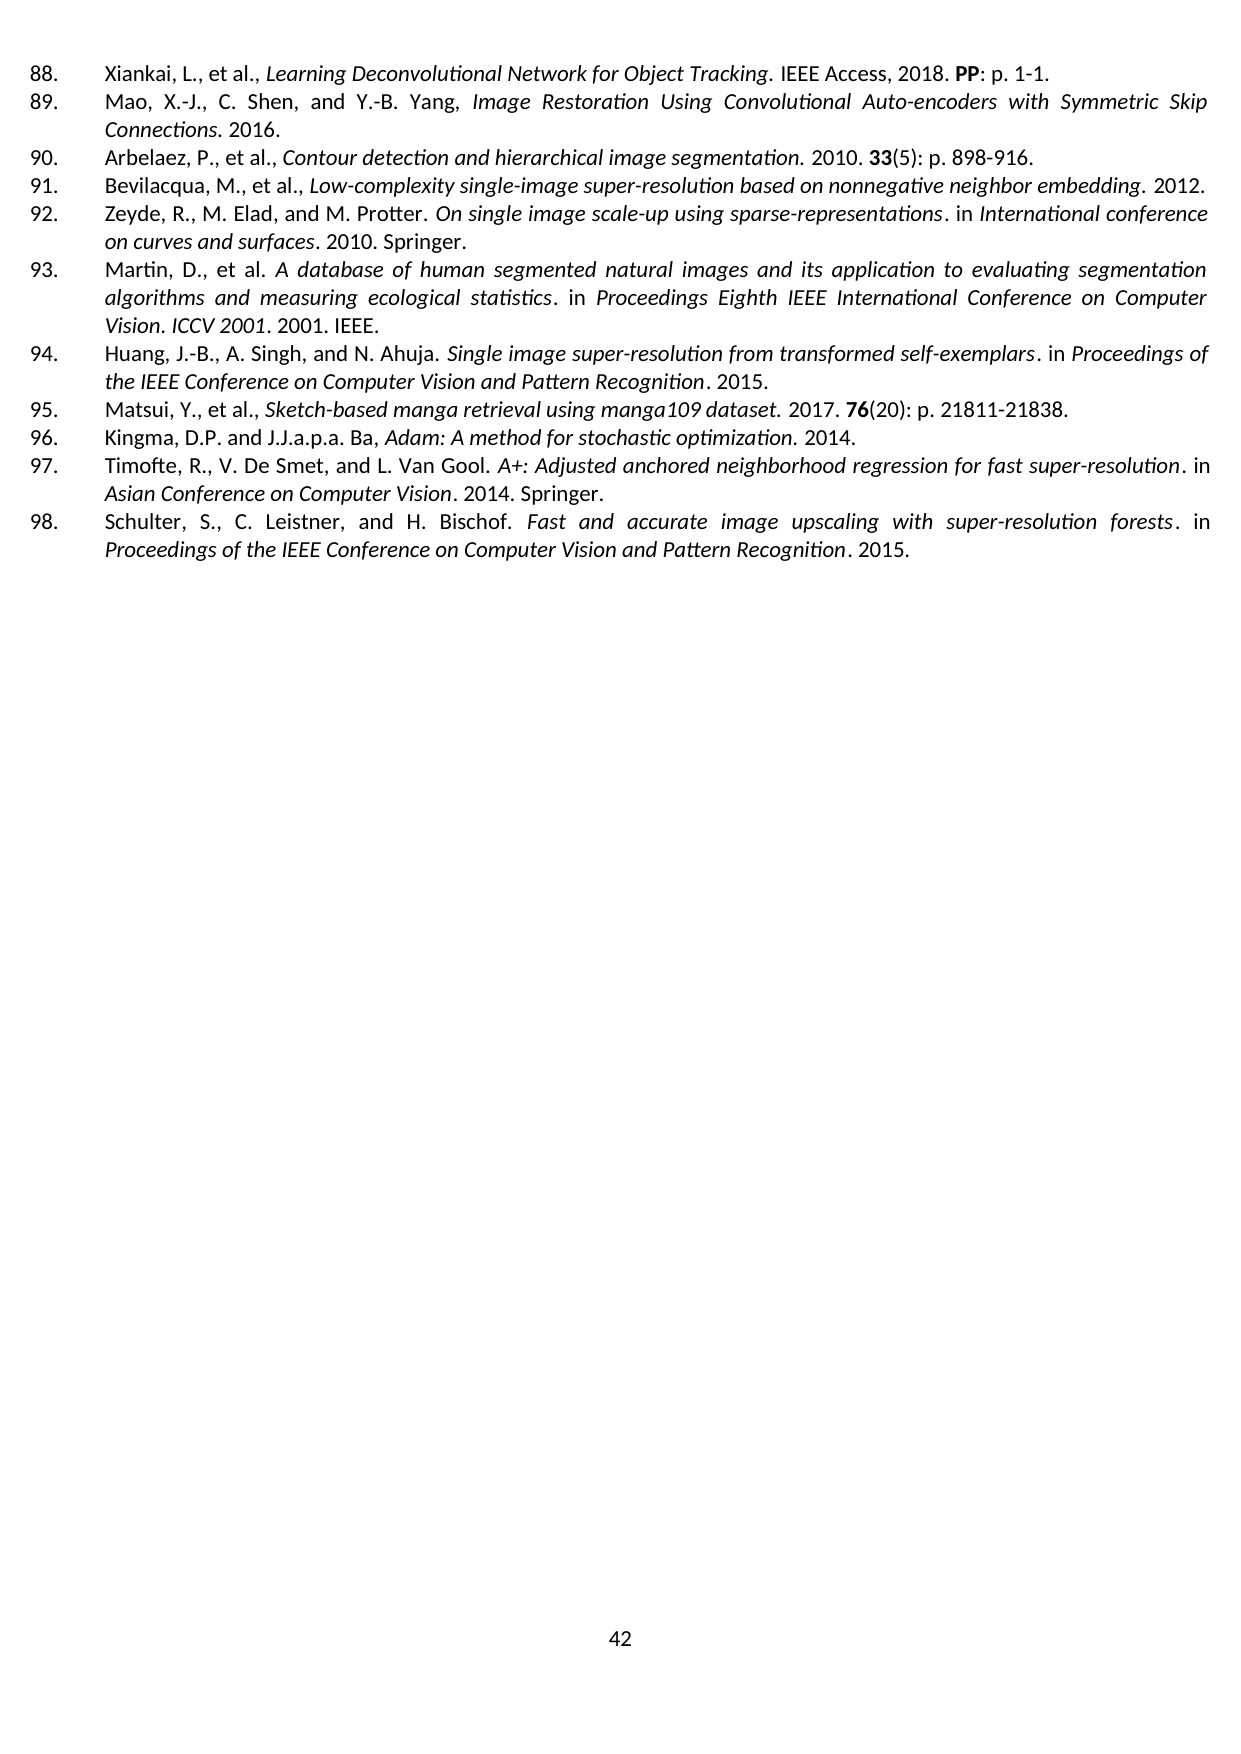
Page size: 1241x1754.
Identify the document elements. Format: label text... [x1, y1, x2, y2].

text 98. Schulter, S., C. Leistner, and H. Bischof. Fast and accurate image upscaling with super-resolution forests. in Proceedings of the IEEE Conference on Computer Vision and Pattern Recognition. 2015. [29, 507, 1211, 563]
text 94. Huang, J.-B., A. Singh, and N. Ahuja. Single image super-resolution from transformed self-exemplars. in Proceedings of the IEEE Conference on Computer Vision and Pattern Recognition. 2015. [29, 339, 1211, 395]
text 90. Arbelaez, P., et al., Contour detection and hierarchical image segmentation. 2010. 33(5): p. 898-916. [29, 143, 1211, 171]
text 88. Xiankai, L., et al., Learning Deconvolutional Network for Object Tracking. IEEE Access, 2018. PP: p. 1-1. [29, 59, 1211, 87]
text 95. Matsui, Y., et al., Sketch-based manga retrieval using manga109 dataset. 2017. 76(20): p. 21811-21838. [29, 395, 1211, 423]
text 96. Kingma, D.P. and J.J.a.p.a. Ba, Adam: A method for stochastic optimization. 2014. [29, 423, 1211, 451]
text 93. Martin, D., et al. A database of human segmented natural images and its application to evaluating segmentation algorithms and measuring ecological statistics. in Proceedings Eighth IEEE International Conference on Computer Vision. ICCV 2001. 2001. IEEE. [29, 255, 1211, 339]
text 89. Mao, X.-J., C. Shen, and Y.-B. Yang, Image Restoration Using Convolutional Auto-encoders with Symmetric Skip Connections. 2016. [29, 87, 1211, 143]
text 92. Zeyde, R., M. Elad, and M. Protter. On single image scale-up using sparse-representations. in International conference on curves and surfaces. 2010. Springer. [29, 199, 1211, 255]
text 91. Bevilacqua, M., et al., Low-complexity single-image super-resolution based on nonnegative neighbor embedding. 2012. [29, 171, 1211, 199]
text 97. Timofte, R., V. De Smet, and L. Van Gool. A+: Adjusted anchored neighborhood regression for fast super-resolution. in Asian Conference on Computer Vision. 2014. Springer. [29, 451, 1211, 507]
